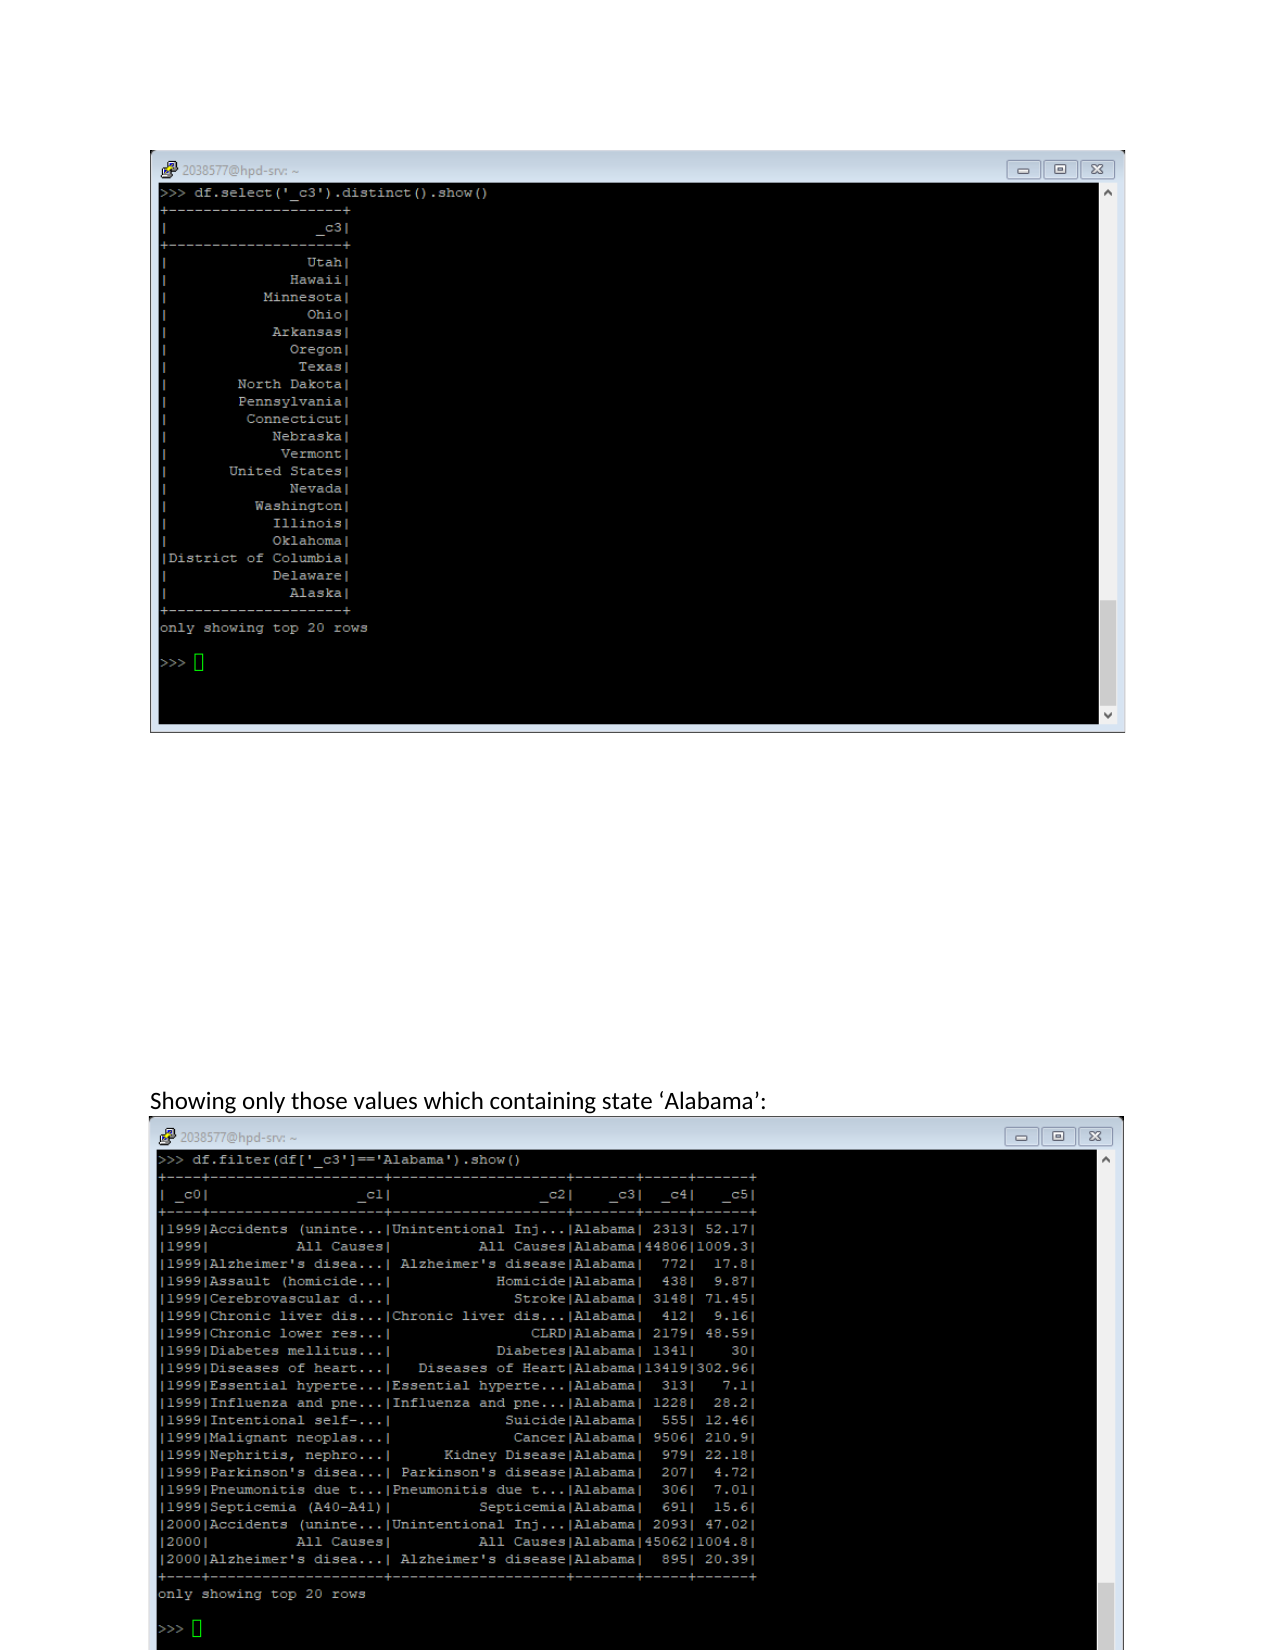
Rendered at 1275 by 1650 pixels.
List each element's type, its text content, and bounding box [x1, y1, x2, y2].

text Showing only those values which containing state ‘Alabama’: [150, 1085, 1125, 1116]
picture [148, 1116, 1124, 1650]
picture [150, 150, 1125, 733]
